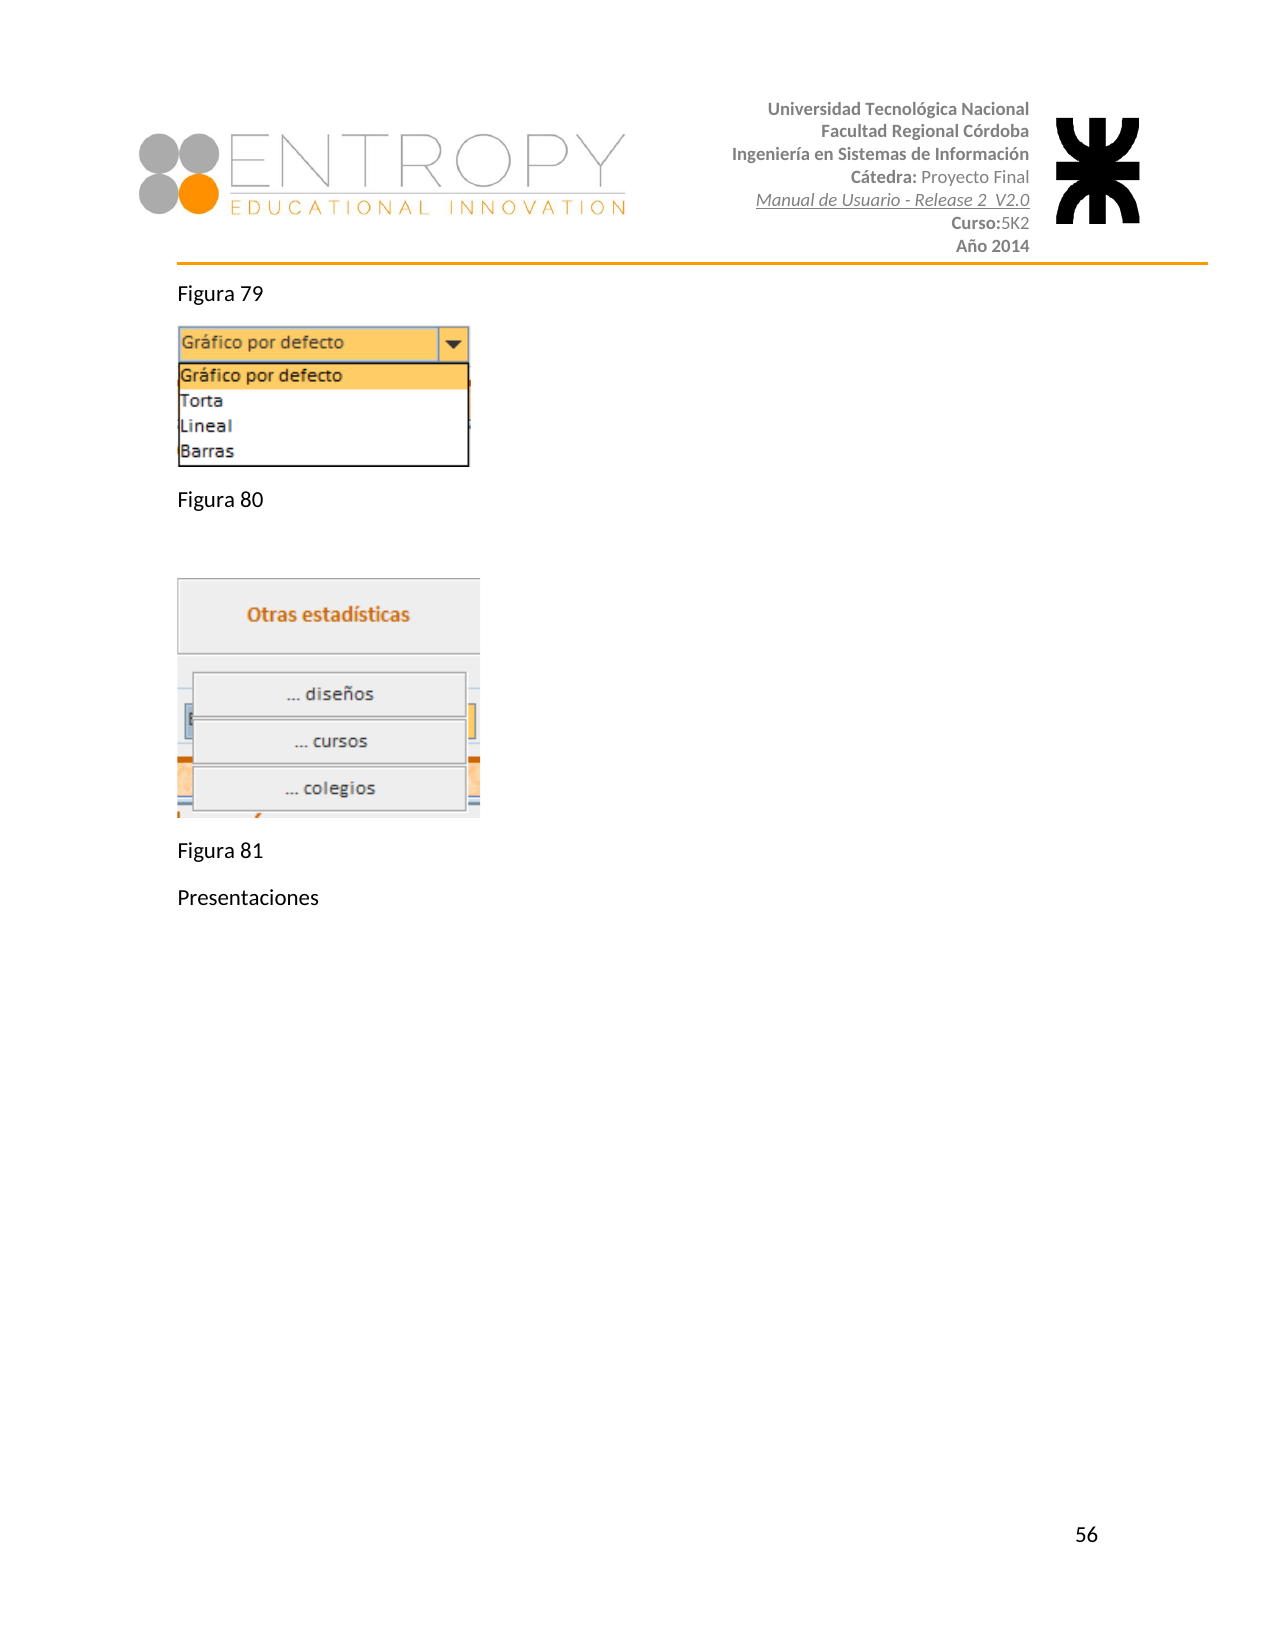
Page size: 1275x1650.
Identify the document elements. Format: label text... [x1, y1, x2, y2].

picture [177, 578, 481, 818]
text Presentaciones [177, 883, 1098, 912]
text Figura 80 [177, 485, 1098, 513]
text Figura 79 [177, 279, 1098, 307]
text Figura 81 [177, 837, 1098, 865]
picture [122, 119, 643, 229]
picture [177, 325, 471, 467]
